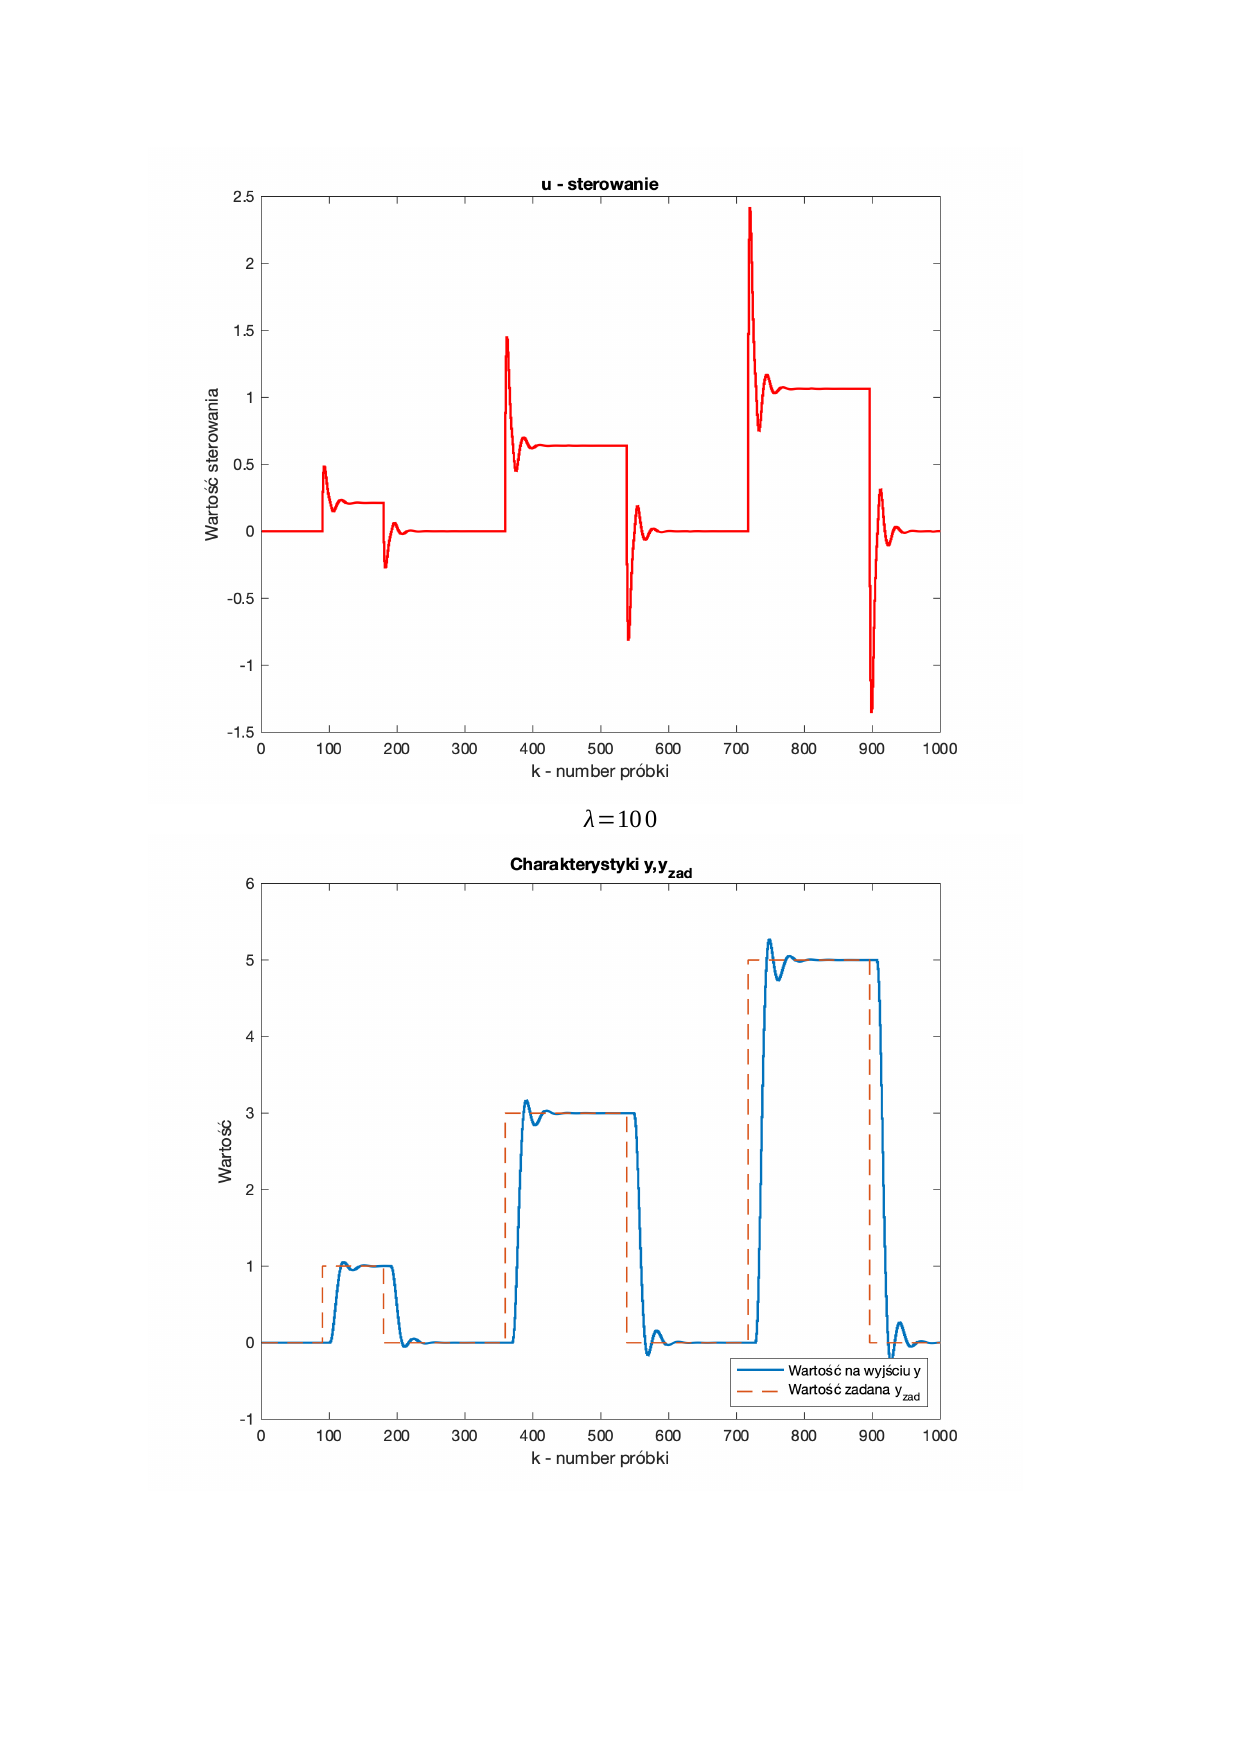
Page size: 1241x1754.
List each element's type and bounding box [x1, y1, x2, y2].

picture [147, 834, 1023, 1491]
picture [147, 147, 1023, 804]
